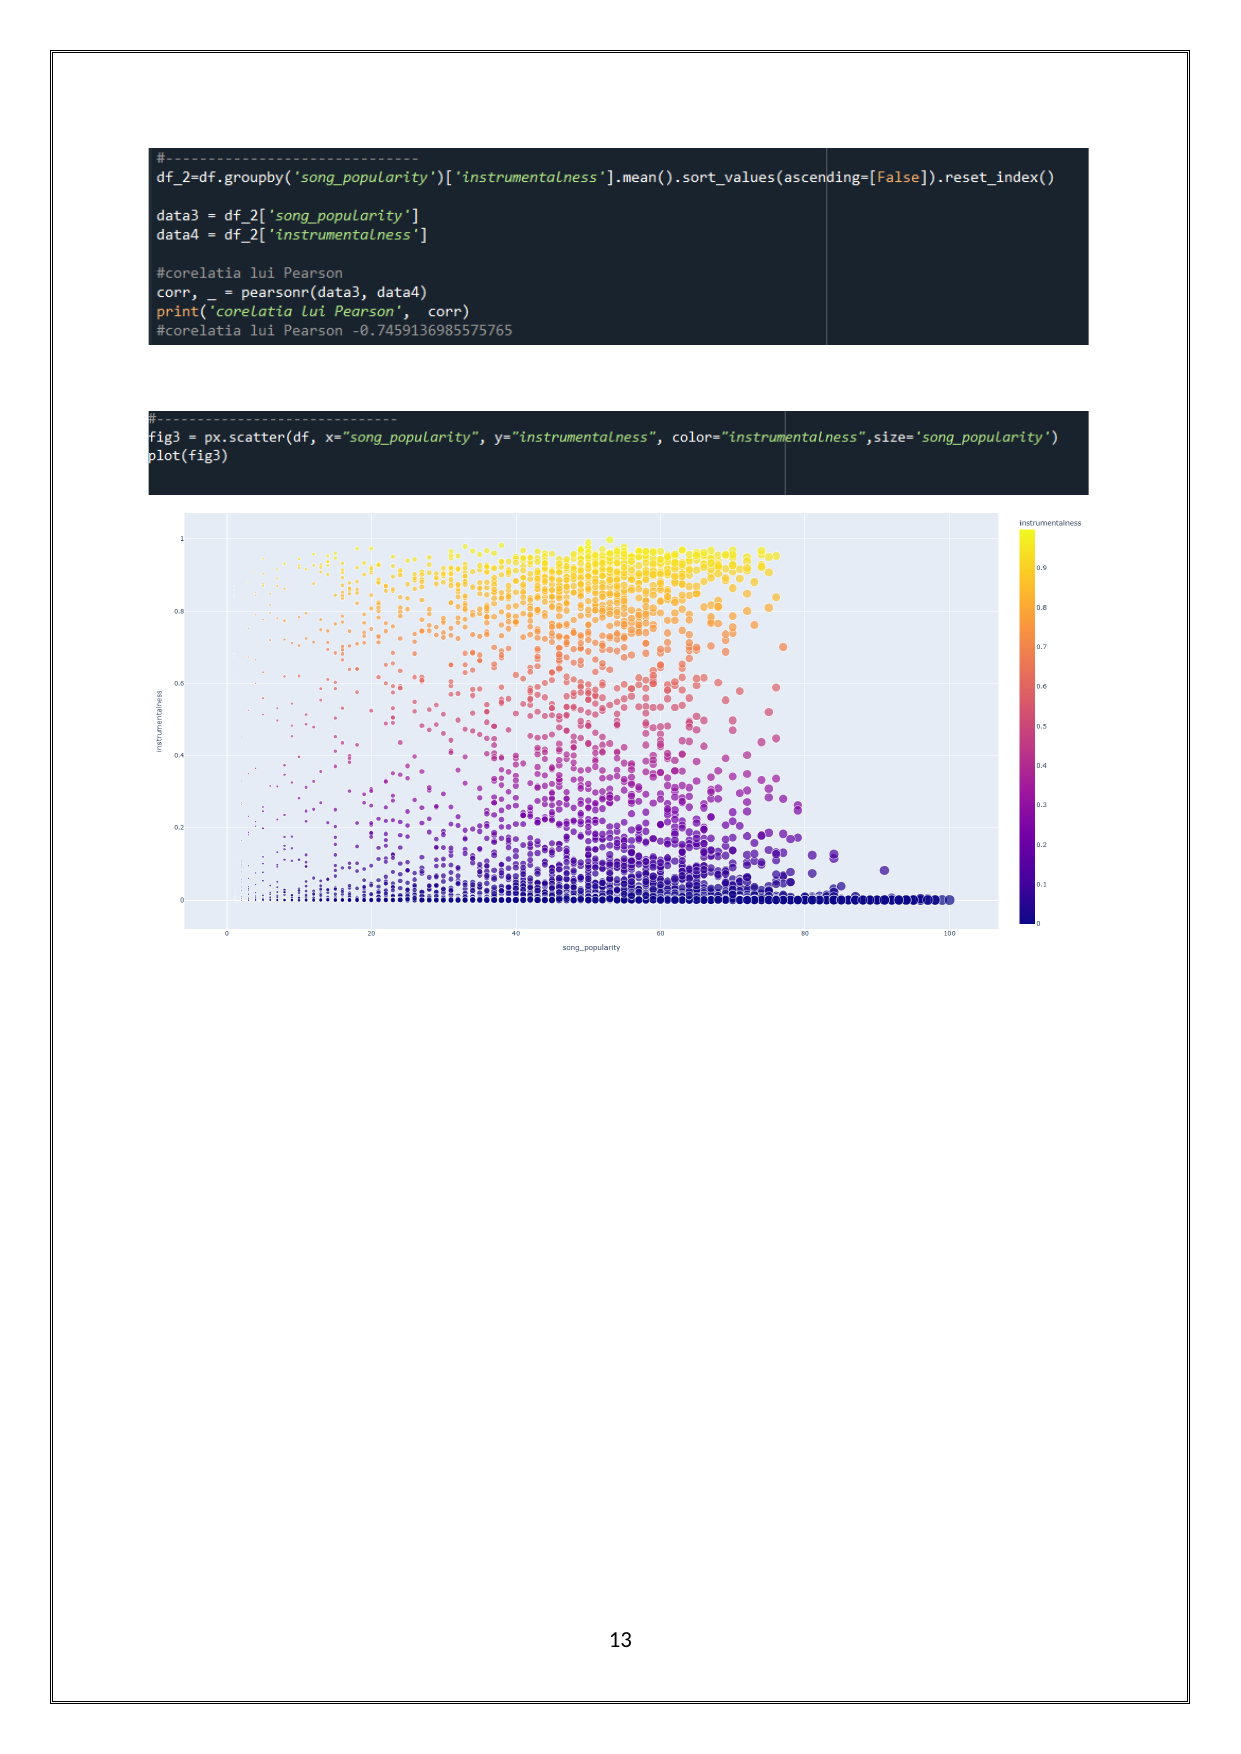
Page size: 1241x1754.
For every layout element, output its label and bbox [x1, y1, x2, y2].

picture [148, 411, 1089, 495]
picture [148, 496, 1089, 967]
picture [148, 148, 1089, 345]
